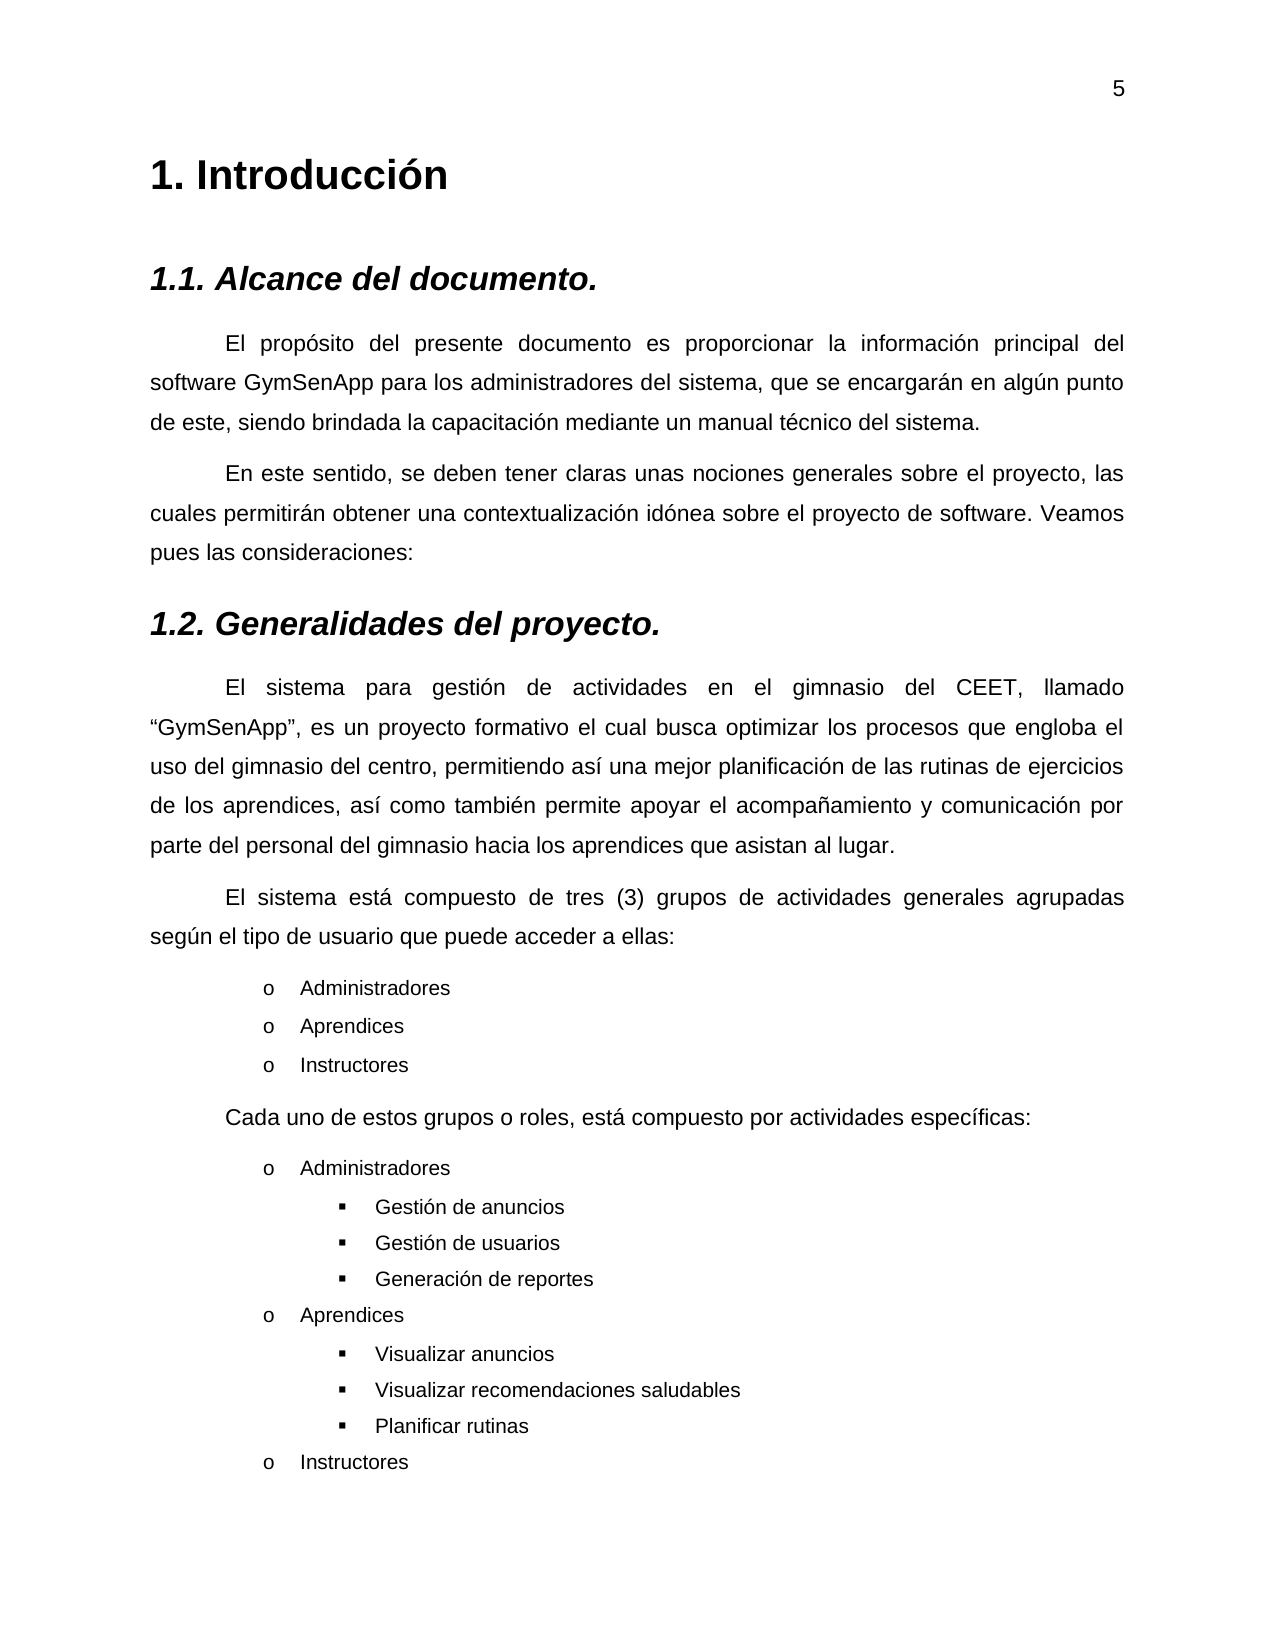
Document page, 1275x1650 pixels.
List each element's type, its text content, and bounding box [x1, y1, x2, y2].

list Aprendices [262, 1014, 1125, 1040]
subtitle 1. Introducción [150, 150, 1125, 198]
subtitle 1.2. Generalidades del proyecto. [150, 604, 1125, 642]
list Generación de reportes [337, 1267, 1125, 1291]
list Planificar rutinas [337, 1414, 1125, 1438]
text En este sentido, se deben tener claras unas nociones generales sobre el proyecto, las cuales permitirán obtener una contextualización idónea sobre el proyecto de software. Veamos pues las consideraciones: [150, 460, 1125, 566]
list Administradores [262, 975, 1125, 1001]
list Administradores [262, 1156, 1125, 1182]
text El sistema para gestión de actividades en el gimnasio del CEET, llamado “GymSenApp”, es un proyecto formativo el cual busca optimizar los procesos que engloba el uso del gimnasio del centro, permitiendo así una mejor planificación de las rutinas de ejercicios de los aprendices, así como también permite apoyar el acompañamiento y comunicación por parte del personal del gimnasio hacia los aprendices que asistan al lugar. [150, 674, 1125, 858]
list Visualizar recomendaciones saludables [337, 1378, 1125, 1402]
list Instructores [262, 1053, 1125, 1079]
list Instructores [262, 1450, 1125, 1476]
list Aprendices [262, 1303, 1125, 1329]
text El propósito del presente documento es proporcionar la información principal del software GymSenApp para los administradores del sistema, que se encargarán en algún punto de este, siendo brindada la capacitación mediante un manual técnico del sistema. [150, 329, 1125, 435]
subtitle 1.1. Alcance del documento. [150, 259, 1125, 298]
text Cada uno de estos grupos o roles, está compuesto por actividades específicas: [225, 1104, 1125, 1130]
list Gestión de usuarios [337, 1231, 1125, 1255]
text El sistema está compuesto de tres (3) grupos de actividades generales agrupadas según el tipo de usuario que puede acceder a ellas: [150, 884, 1125, 950]
list Gestión de anuncios [337, 1195, 1125, 1219]
list Visualizar anuncios [337, 1342, 1125, 1366]
